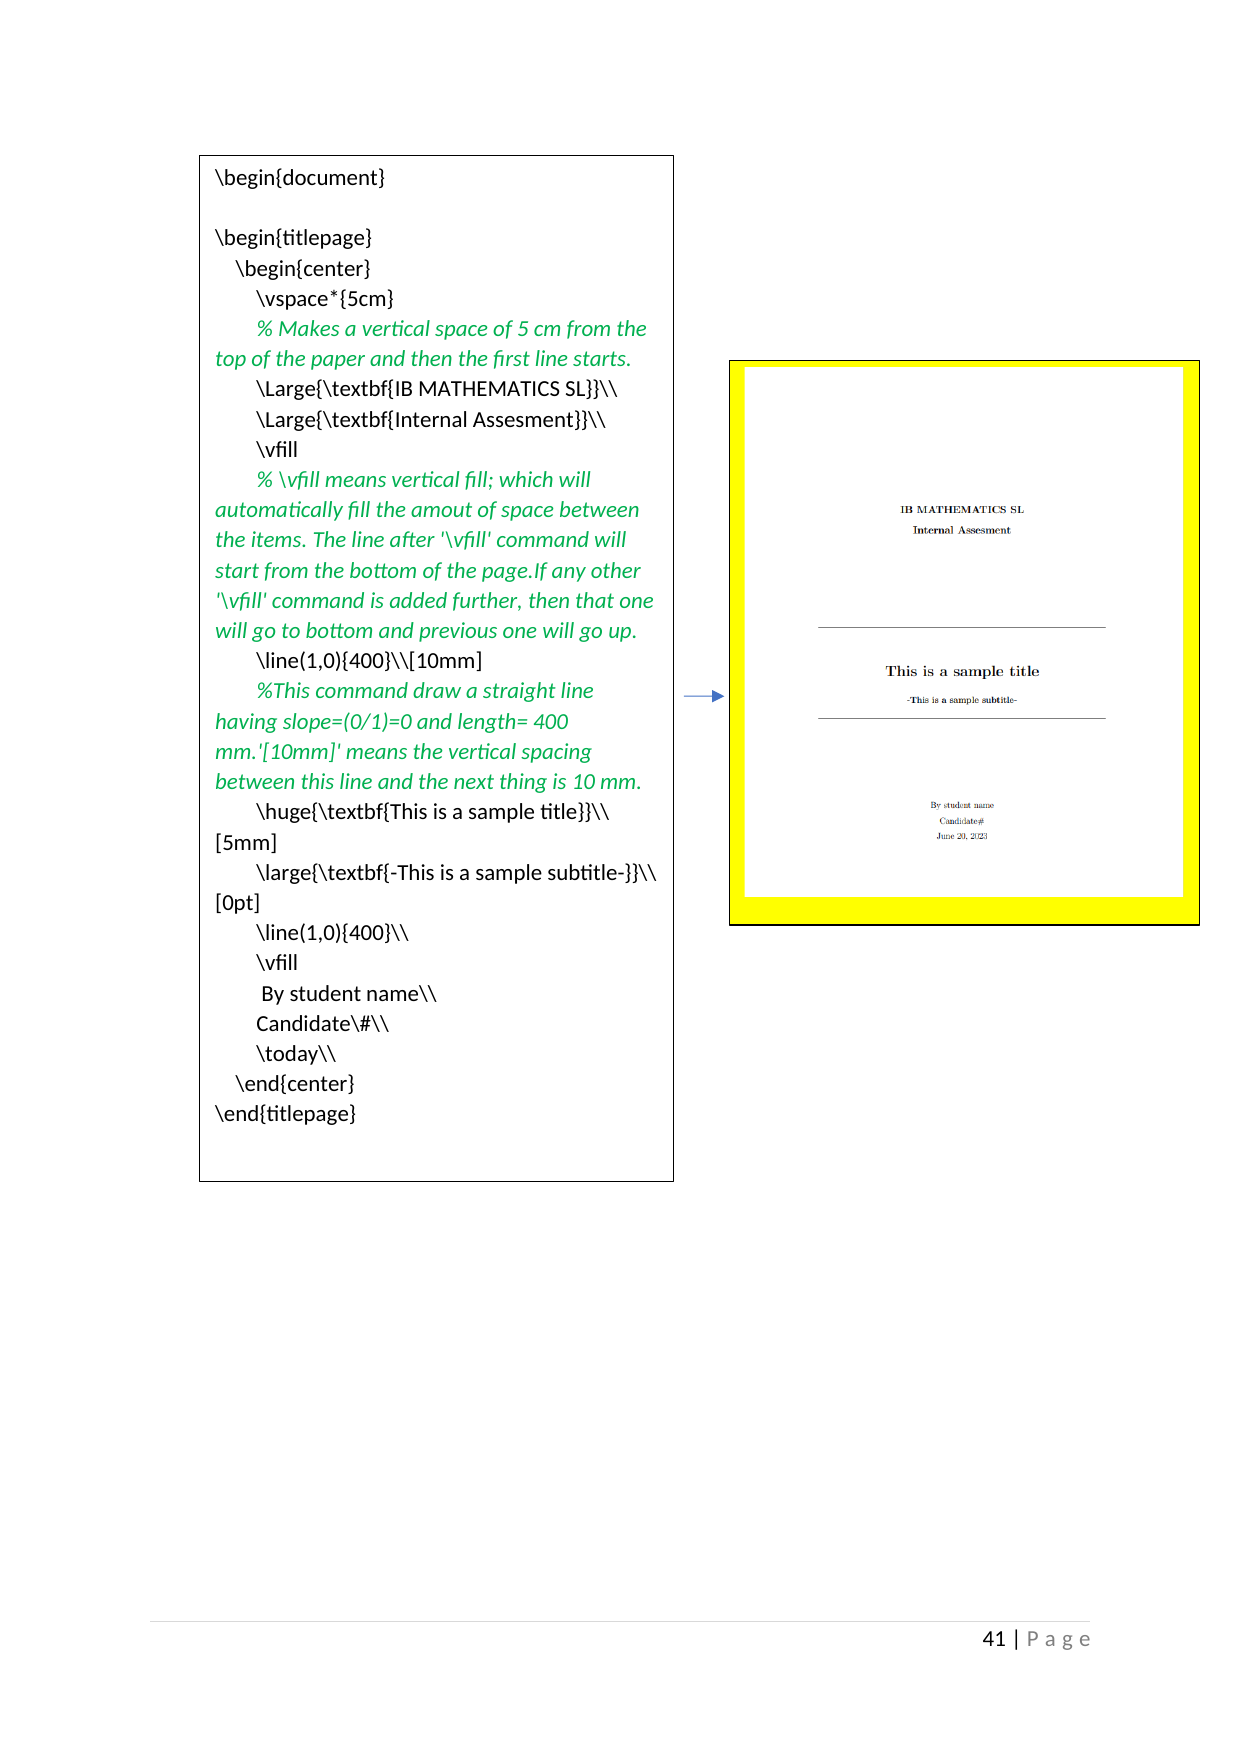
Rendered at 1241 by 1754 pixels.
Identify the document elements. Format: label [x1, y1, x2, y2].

picture [744, 367, 1184, 897]
